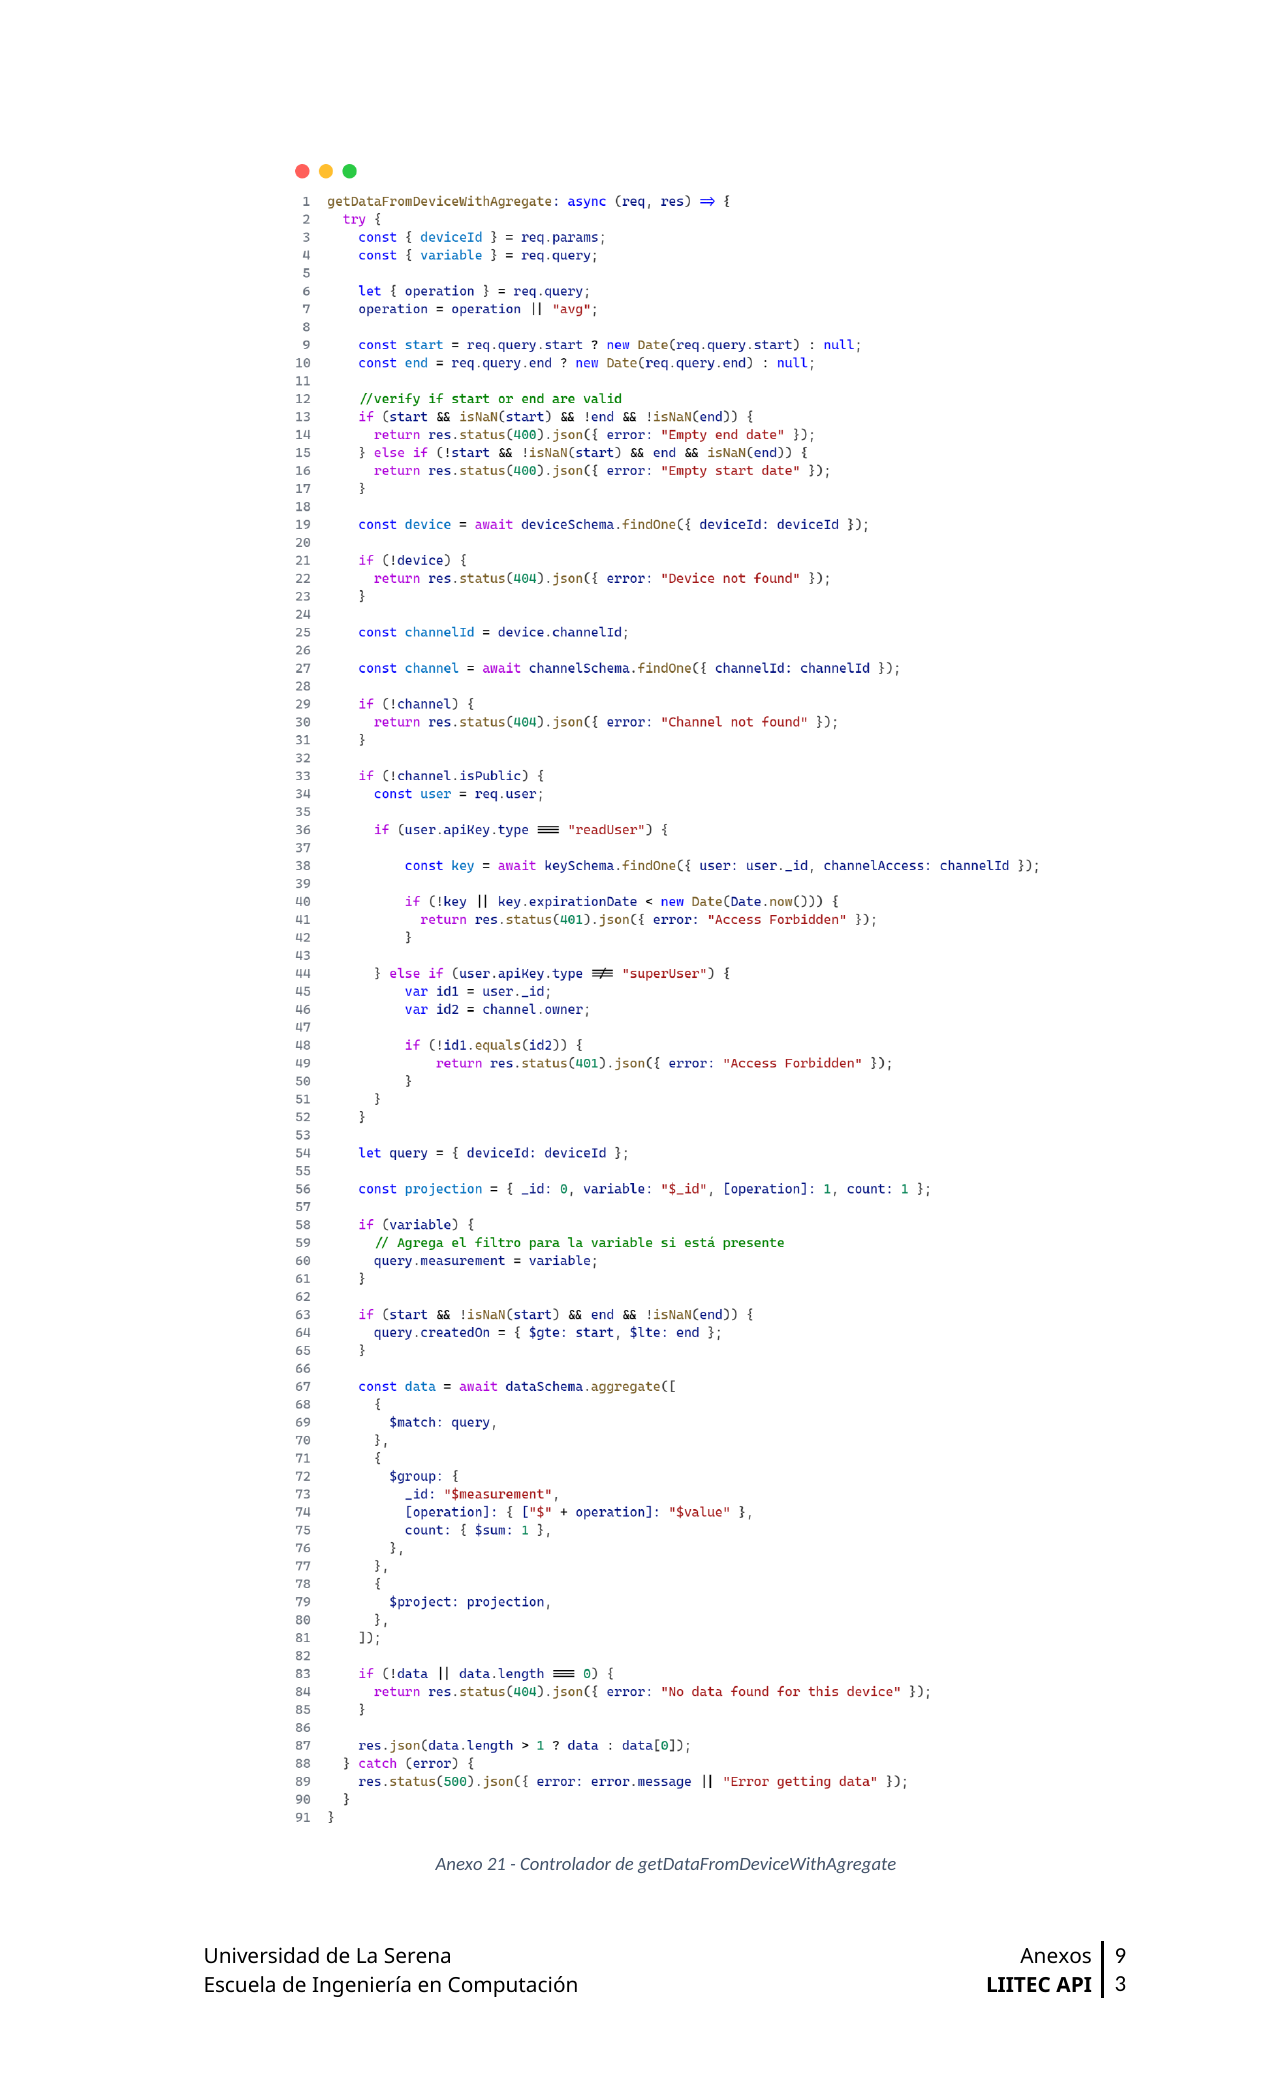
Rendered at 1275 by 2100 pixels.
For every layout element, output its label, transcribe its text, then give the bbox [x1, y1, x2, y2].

picture [283, 147, 1051, 1834]
text Anexo 21 - Controlador de getDataFromDeviceWithAgregate [207, 1852, 1127, 1875]
